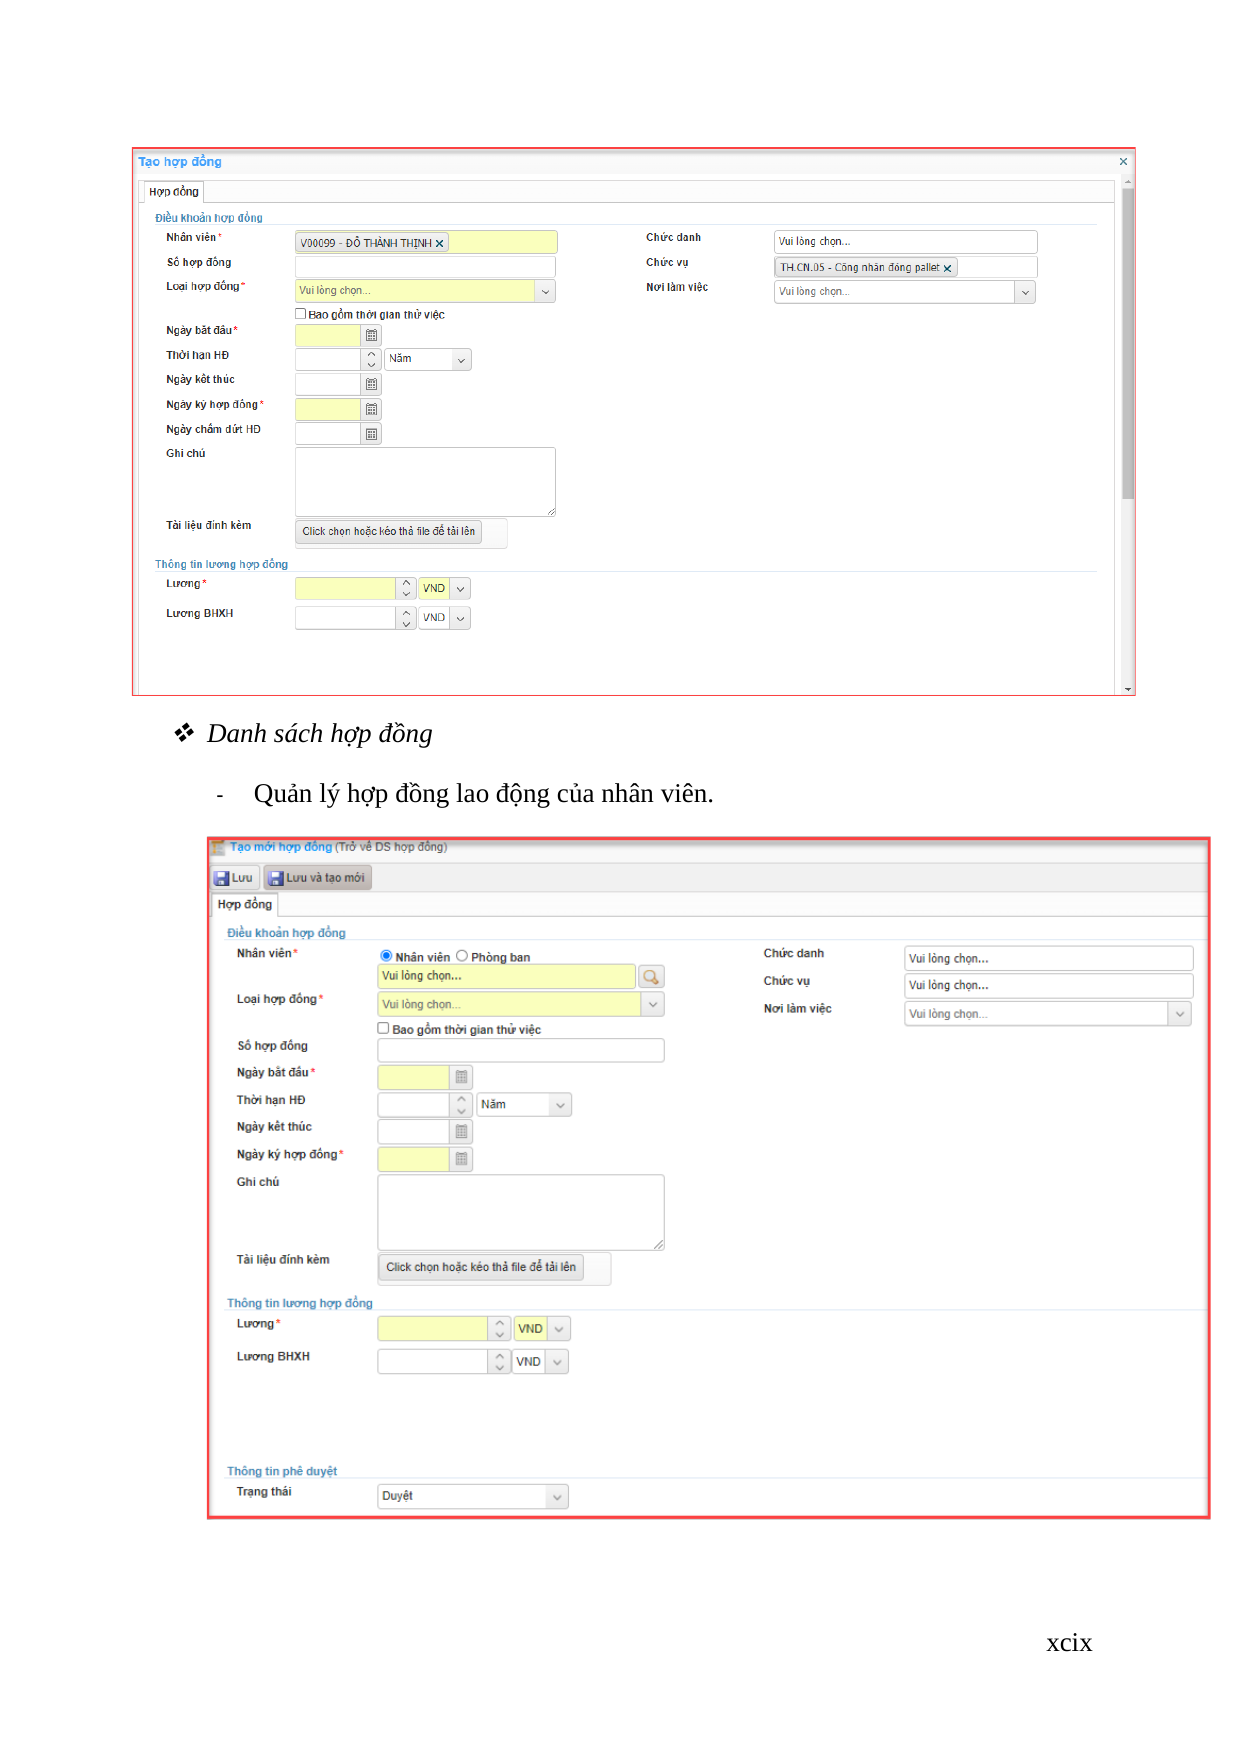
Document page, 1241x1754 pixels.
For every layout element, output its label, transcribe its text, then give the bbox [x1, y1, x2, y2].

picture [131, 147, 1136, 696]
picture [206, 836, 1211, 1520]
list Danh sách hợp đồng [169, 718, 1092, 749]
list Quản lý hợp đồng lao động của nhân viên. [216, 777, 1092, 808]
